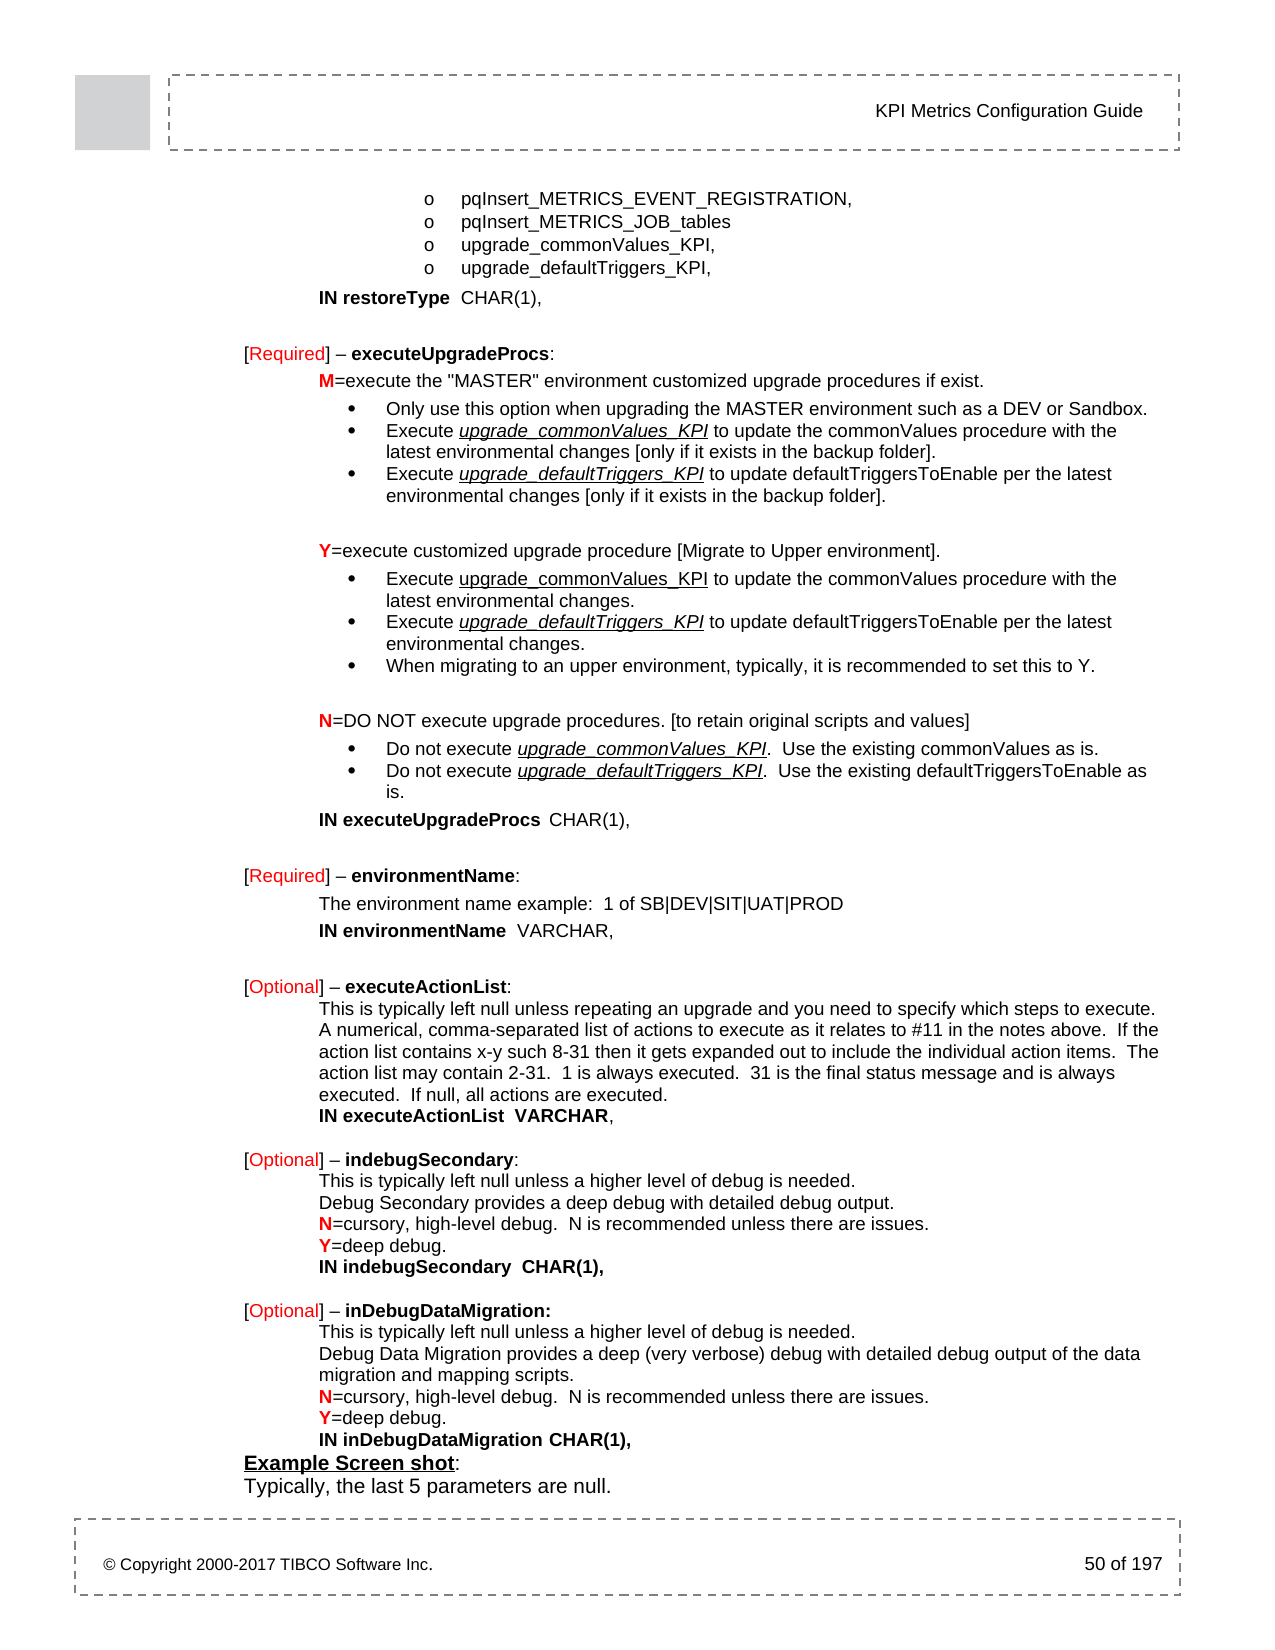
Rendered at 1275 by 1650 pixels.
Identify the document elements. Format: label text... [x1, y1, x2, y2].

text Typically, the last 5 parameters are null. [244, 1474, 1162, 1498]
text Example Screen shot: [244, 1450, 1162, 1474]
text IN inDebugDataMigration CHAR(1), [319, 1429, 1162, 1450]
text A numerical, comma-separated list of actions to execute as it relates to #11 in the notes above. If the action list contains x-y such 8-31 then it gets expanded out to include the individual action items. The action list may contain 2-31. 1 is always executed. 31 is the final status message and is always executed. If null, all actions are executed. [319, 1019, 1162, 1105]
text This is typically left null unless a higher level of debug is needed. [319, 1170, 1162, 1192]
list pqInsert_METRICS_EVENT_REGISTRATION, [423, 187, 1162, 211]
list When migrating to an upper environment, typically, it is recommended to set this to Y. [348, 654, 1162, 676]
list upgrade_defaultTriggers_KPI, [423, 257, 1162, 280]
list Execute upgrade_commonValues_KPI to update the commonValues procedure with the latest environmental changes. [348, 568, 1162, 611]
list pqInsert_METRICS_JOB_tables [423, 211, 1162, 234]
text Debug Data Migration provides a deep (very verbose) debug with detailed debug output of the data migration and mapping scripts. [319, 1342, 1162, 1386]
text N=DO NOT execute upgrade procedures. [to retain original scripts and values] [319, 710, 1162, 732]
text IN restoreType CHAR(1), [319, 287, 1162, 308]
text IN indebugSecondary CHAR(1), [319, 1256, 1162, 1278]
text [Required] – environmentName: [244, 865, 1162, 886]
list Only use this option when upgrading the MASTER environment such as a DEV or Sandbox. [348, 398, 1162, 419]
text Debug Secondary provides a deep debug with detailed debug output. [319, 1192, 1162, 1213]
text This is typically left null unless a higher level of debug is needed. [319, 1321, 1162, 1342]
list Do not execute upgrade_commonValues_KPI. Use the existing commonValues as is. [348, 738, 1162, 759]
text Y=deep debug. [319, 1407, 1162, 1429]
list Execute upgrade_commonValues_KPI to update the commonValues procedure with the latest environmental changes [only if it exists in the backup folder]. [348, 419, 1162, 463]
text IN executeActionList VARCHAR, [319, 1105, 1162, 1127]
text [Optional] – inDebugDataMigration: [244, 1299, 1162, 1321]
text Y=deep debug. [319, 1235, 1162, 1256]
text IN executeUpgradeProcs CHAR(1), [319, 809, 1162, 831]
list Execute upgrade_defaultTriggers_KPI to update defaultTriggersToEnable per the latest environmental changes. [348, 611, 1162, 654]
text This is typically left null unless repeating an upgrade and you need to specify which steps to execute. [319, 997, 1162, 1019]
text [Optional] – indebugSecondary: [244, 1148, 1162, 1170]
list upgrade_commonValues_KPI, [423, 234, 1162, 257]
text Y=execute customized upgrade procedure [Migrate to Upper environment]. [319, 540, 1162, 562]
text IN environmentName VARCHAR, [319, 920, 1162, 942]
text [Required] – executeUpgradeProcs: [244, 342, 1162, 364]
list Do not execute upgrade_defaultTriggers_KPI. Use the existing defaultTriggersToEnable as is. [348, 759, 1162, 803]
text M=execute the "MASTER" environment customized upgrade procedures if exist. [319, 370, 1162, 392]
list Execute upgrade_defaultTriggers_KPI to update defaultTriggersToEnable per the latest environmental changes [only if it exists in the backup folder]. [348, 463, 1162, 506]
text N=cursory, high-level debug. N is recommended unless there are issues. [319, 1213, 1162, 1235]
text [Optional] – executeActionList: [244, 976, 1162, 997]
text N=cursory, high-level debug. N is recommended unless there are issues. [319, 1386, 1162, 1407]
text The environment name example: 1 of SB|DEV|SIT|UAT|PROD [319, 892, 1162, 914]
